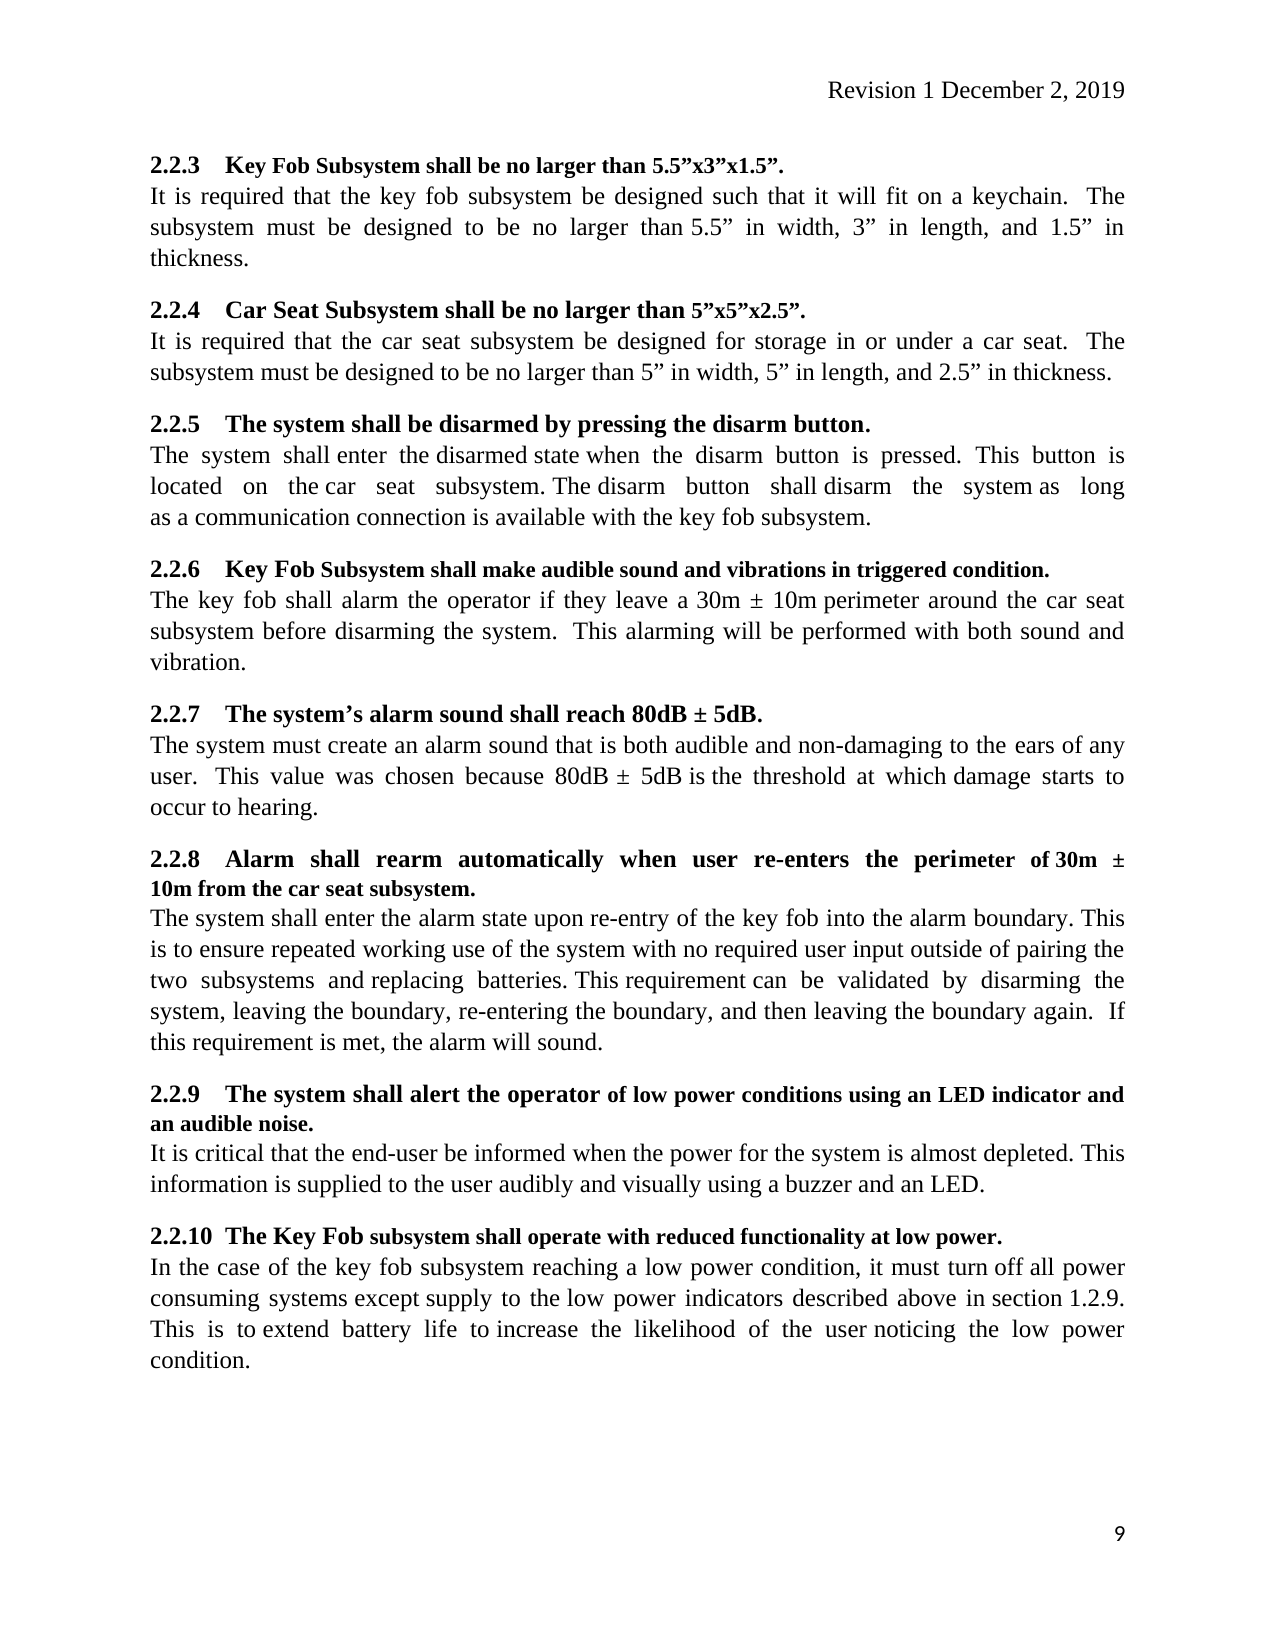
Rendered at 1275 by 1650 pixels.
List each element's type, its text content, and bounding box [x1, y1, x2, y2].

text The system shall enter the disarmed state when the disarm button is pressed. This button is located on the car seat subsystem. The disarm button shall disarm the system as long as a communication connection is available with the key fob subsystem. [150, 440, 1125, 531]
text In the case of the key fob subsystem reaching a low power condition, it must turn off all power consuming systems except supply to the low power indicators described above in section 1.2.9. This is to extend battery life to increase the likelihood of the user noticing the low power condition. [150, 1252, 1125, 1374]
subtitle The system shall be disarmed by pressing the disarm button. [150, 409, 1125, 438]
subtitle Key Fob Subsystem shall make audible sound and vibrations in triggered condition. [150, 554, 1125, 583]
text It is critical that the end-user be informed when the power for the system is almost depleted. This information is supplied to the user audibly and visually using a buzzer and an LED. [150, 1138, 1125, 1198]
subtitle Key Fob Subsystem shall be no larger than 5.5”x3”x1.5”. [150, 150, 1125, 179]
subtitle The Key Fob subsystem shall operate with reduced functionality at low power. [150, 1221, 1125, 1250]
subtitle Alarm shall rearm automatically when user re-enters the perimeter of 30m ± 10m from the car seat subsystem. [150, 844, 1125, 901]
text It is required that the car seat subsystem be designed for storage in or under a car seat. The subsystem must be designed to be no larger than 5” in width, 5” in length, and 2.5” in thickness. [150, 326, 1125, 386]
text The system shall enter the alarm state upon re-entry of the key fob into the alarm boundary. This is to ensure repeated working use of the system with no required user input outside of pairing the two subsystems and replacing batteries. This requirement can be validated by disarming the system, leaving the boundary, re-entering the boundary, and then leaving the boundary again. If this requirement is met, the alarm will sound. [150, 903, 1125, 1056]
subtitle The system shall alert the operator of low power conditions using an LED indicator and an audible noise. [150, 1079, 1125, 1136]
text The system must create an alarm sound that is both audible and non-damaging to the ears of any user. This value was chosen because 80dB ± 5dB is the threshold at which damage starts to occur to hearing. [150, 730, 1125, 821]
subtitle The system’s alarm sound shall reach 80dB ± 5dB. [150, 699, 1125, 728]
text The key fob shall alarm the operator if they leave a 30m ± 10m perimeter around the car seat subsystem before disarming the system. This alarming will be performed with both sound and vibration. [150, 585, 1125, 676]
subtitle Car Seat Subsystem shall be no larger than 5”x5”x2.5”. [150, 295, 1125, 324]
text It is required that the key fob subsystem be designed such that it will fit on a keychain. The subsystem must be designed to be no larger than 5.5” in width, 3” in length, and 1.5” in thickness. [150, 181, 1125, 272]
